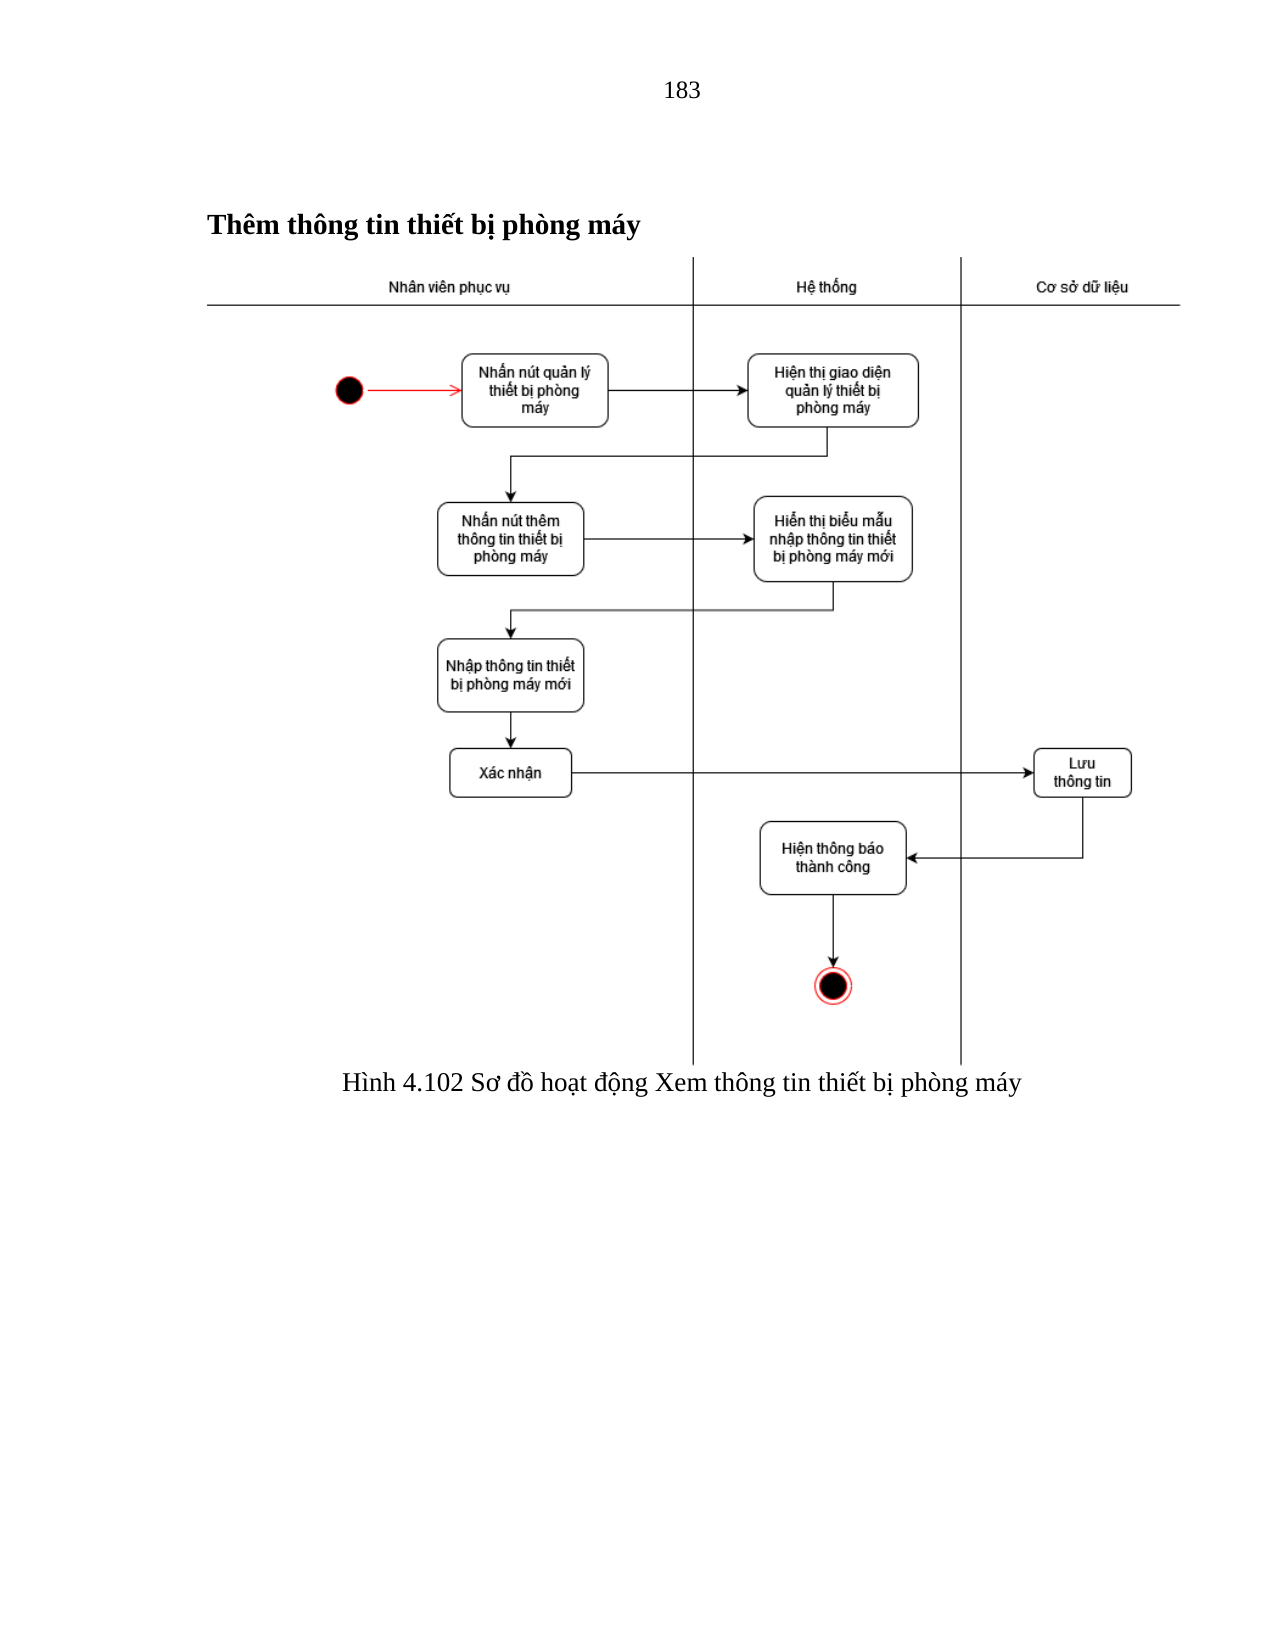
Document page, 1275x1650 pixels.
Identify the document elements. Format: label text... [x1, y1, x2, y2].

picture [206, 257, 1182, 1067]
text Thêm thông tin thiết bị phòng máy [207, 207, 1157, 240]
text Hình 4.102 Sơ đồ hoạt động Xem thông tin thiết bị phòng máy [207, 1067, 1157, 1098]
